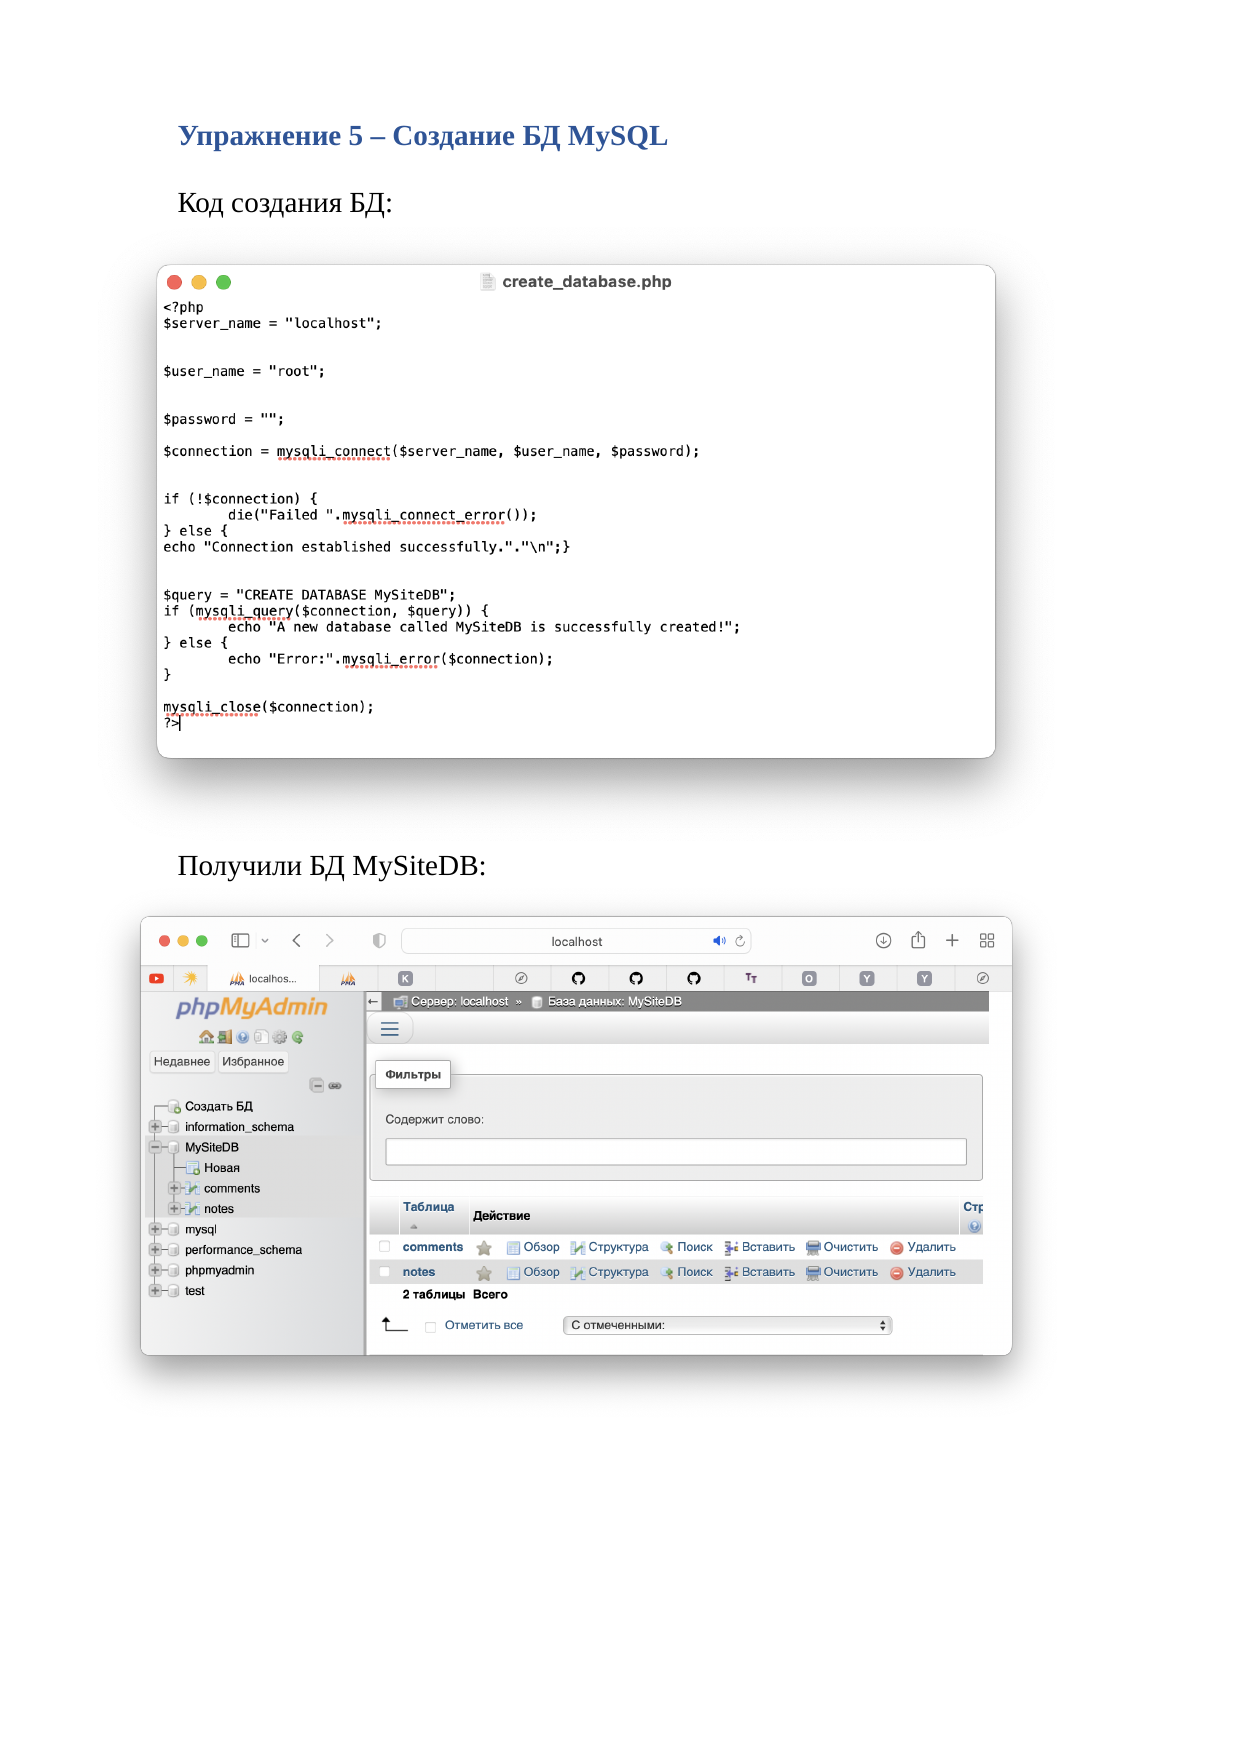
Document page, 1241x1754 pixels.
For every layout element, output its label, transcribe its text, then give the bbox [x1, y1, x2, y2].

text Получили БД MySiteDB: [88, 848, 1152, 882]
subtitle Упражнение 5 – Создание БД MySQL [177, 118, 1152, 152]
picture [88, 218, 1063, 849]
text Код создания БД: [88, 185, 1152, 219]
picture [88, 881, 1063, 1424]
